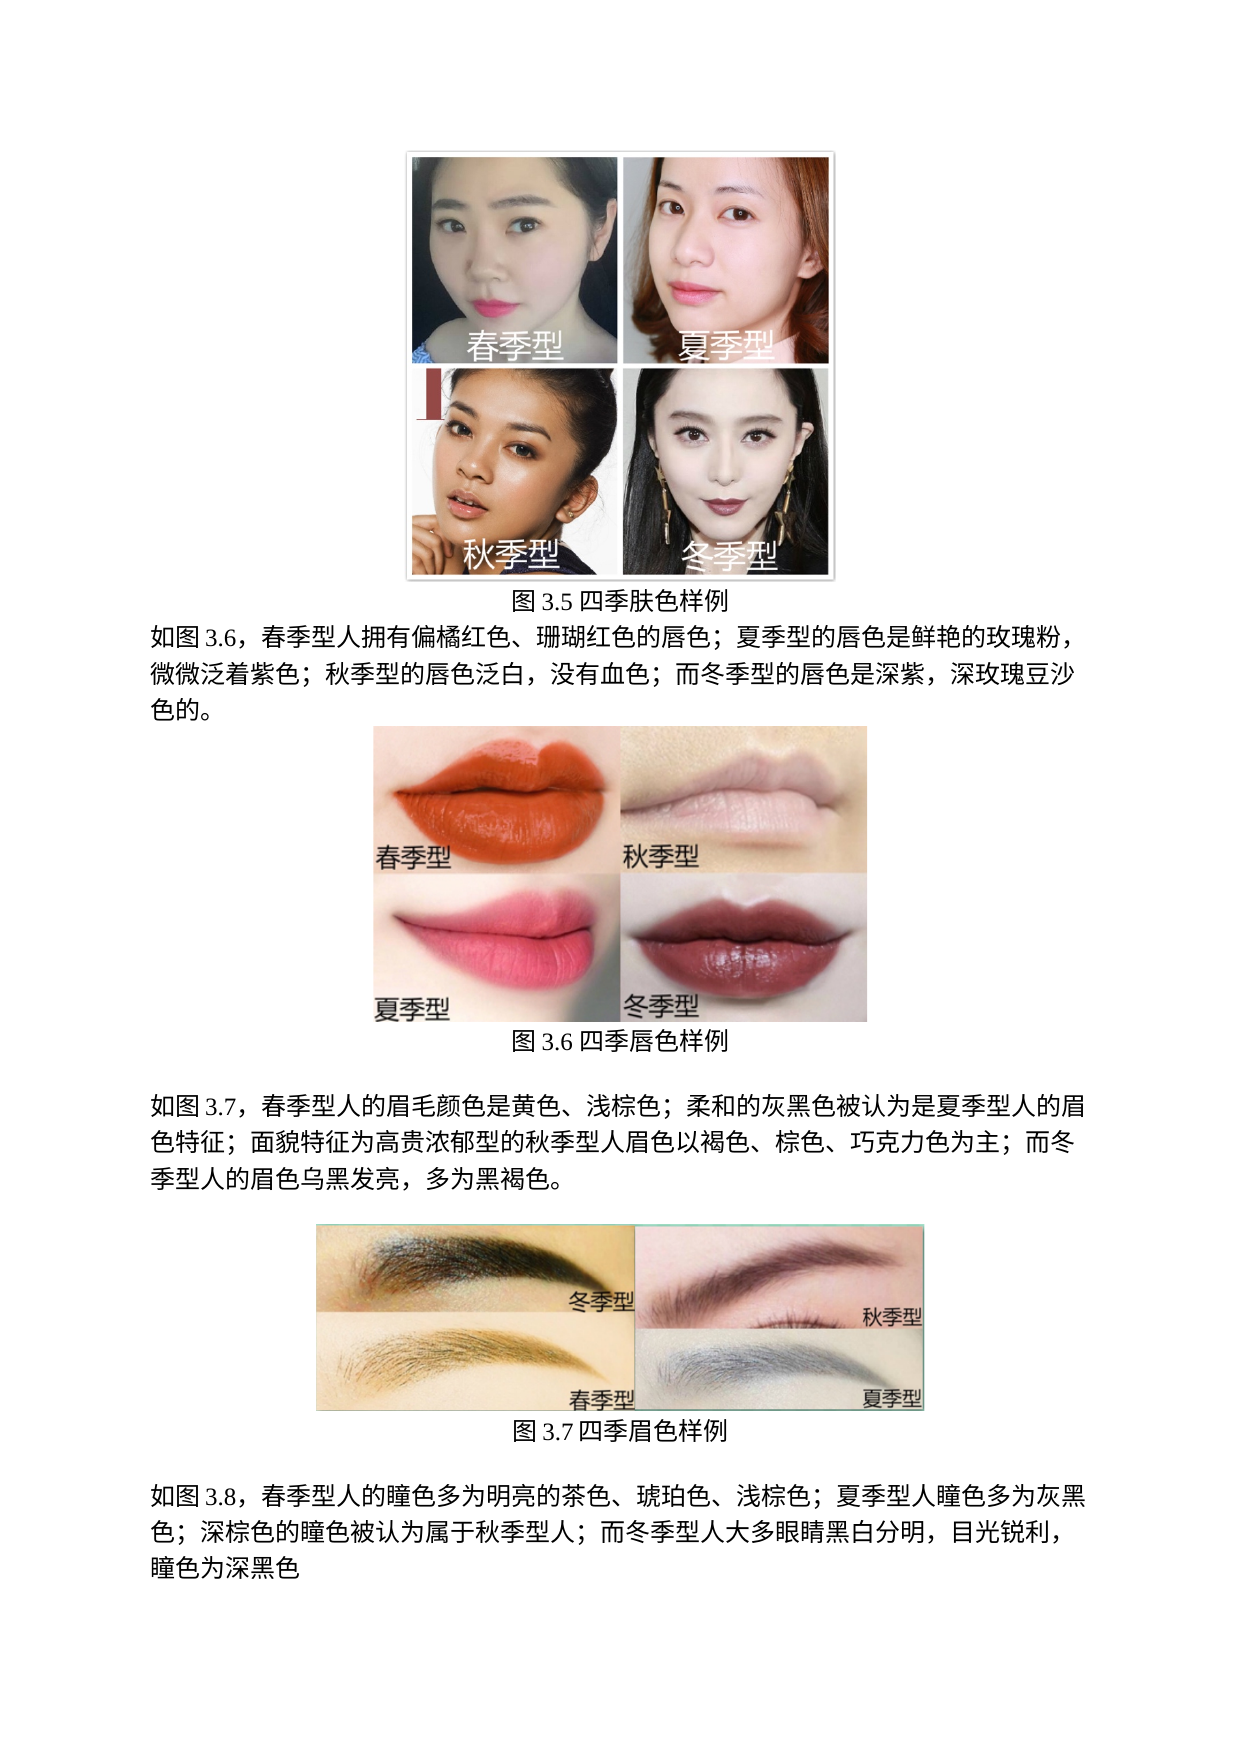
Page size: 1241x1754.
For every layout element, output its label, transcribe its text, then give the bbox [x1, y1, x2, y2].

picture [404, 150, 836, 582]
text 如图3.7，春季型人的眉毛颜色是黄色、浅棕色；柔和的灰黑色被认为是夏季型人的眉色特征；面貌特征为高贵浓郁型的秋季型人眉色以褐色、棕色、巧克力色为主；而冬季型人的眉色乌黑发亮，多为黑褐色。 [150, 1087, 1090, 1195]
picture [373, 726, 868, 1022]
text 如图3.8，春季型人的瞳色多为明亮的茶色、琥珀色、浅棕色；夏季型人瞳色多为灰黑色；深棕色的瞳色被认为属于秋季型人；而冬季型人大多眼睛黑白分明，目光锐利，瞳色为深黑色 [150, 1476, 1090, 1585]
picture [316, 1224, 925, 1411]
text 图3.5 四季肤色样例 [150, 582, 1090, 618]
text 如图3.6，春季型人拥有偏橘红色、珊瑚红色的唇色；夏季型的唇色是鲜艳的玫瑰粉，微微泛着紫色；秋季型的唇色泛白，没有血色；而冬季型的唇色是深紫，深玫瑰豆沙色的。 [150, 618, 1090, 727]
text 图3.7四季眉色样例 [150, 1411, 1090, 1447]
text 图3.6 四季唇色样例 [150, 1022, 1090, 1058]
